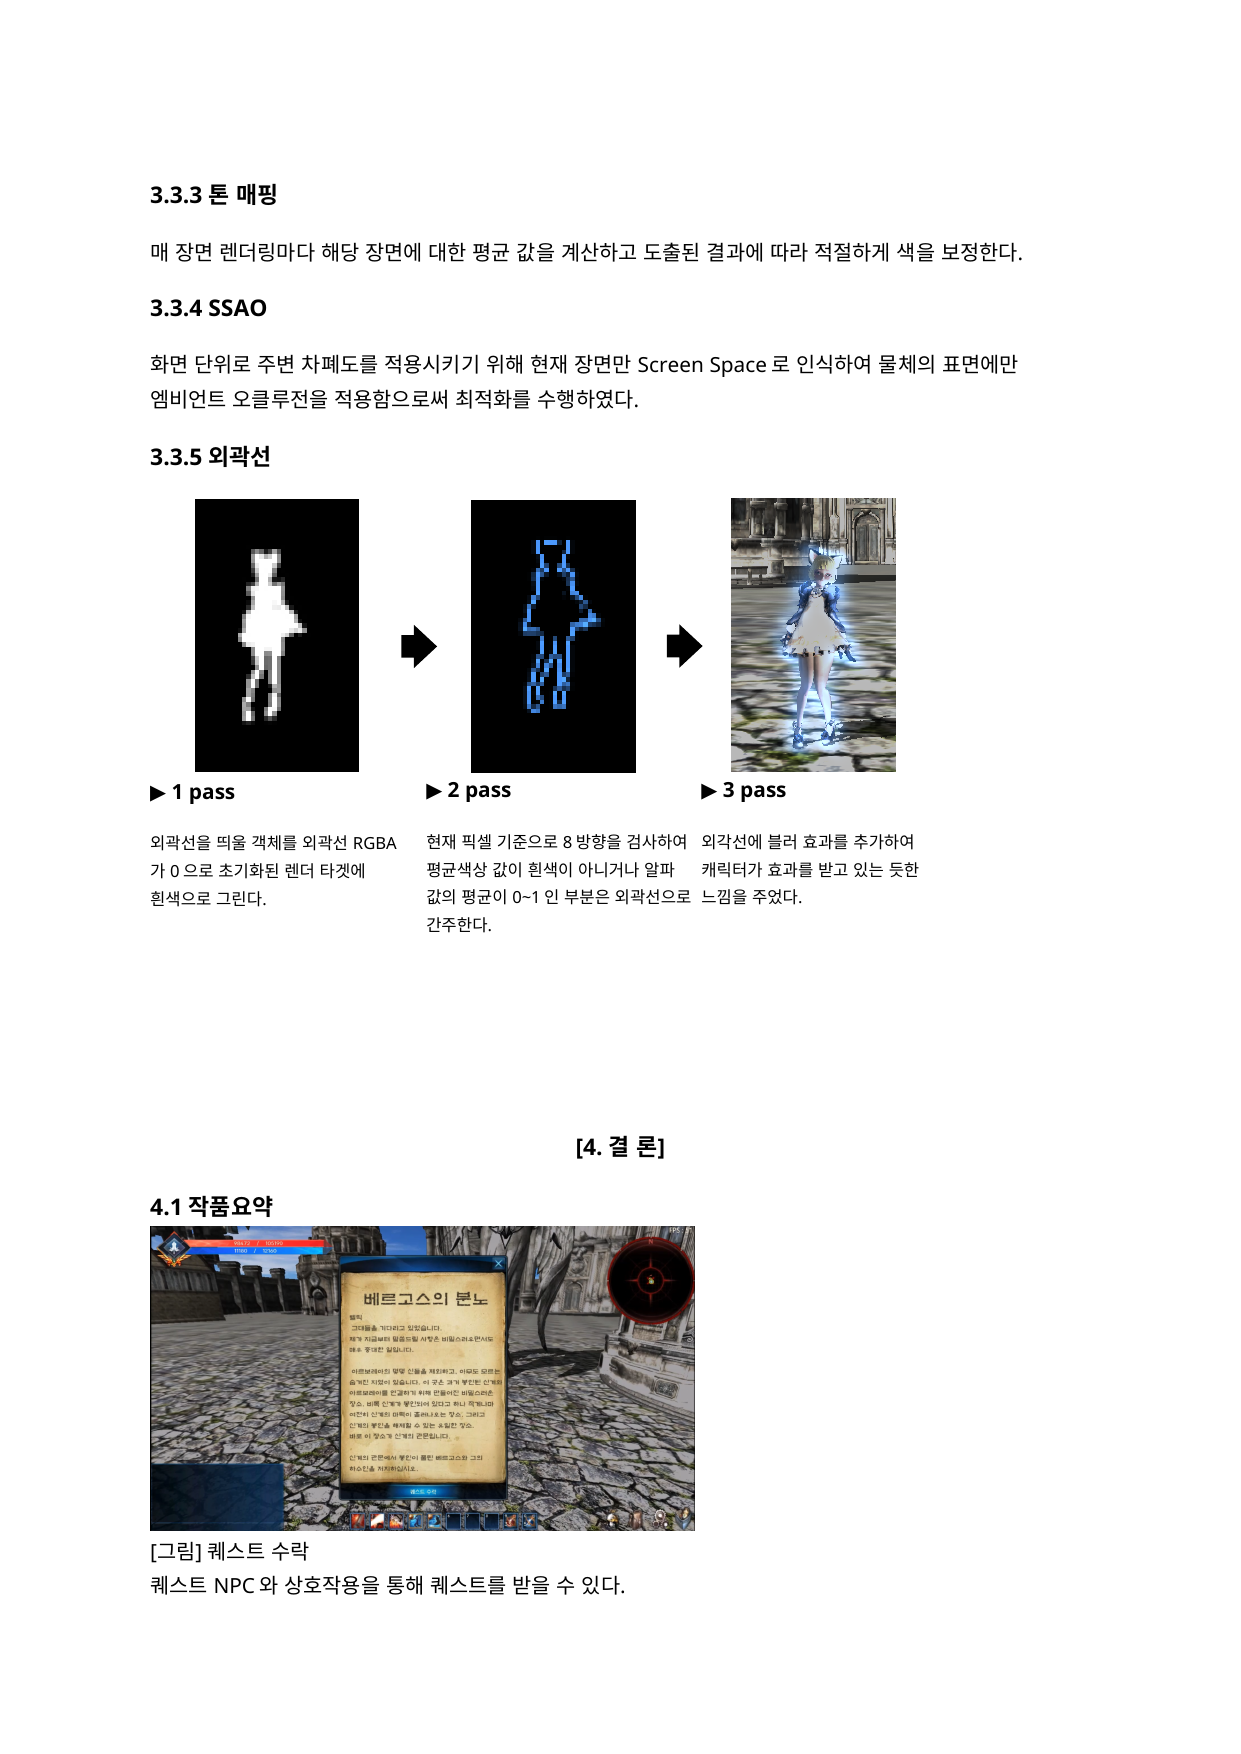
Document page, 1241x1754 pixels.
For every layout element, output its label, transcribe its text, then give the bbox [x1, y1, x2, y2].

picture [195, 499, 359, 772]
picture [471, 500, 636, 773]
text 3.3.3 톤 매핑 [150, 177, 1090, 211]
text 화면 단위로 주변 차폐도를 적용시키기 위해 현재 장면만 Screen Space로 인식하여 물체의 표면에만 엠비언트 오클루전을 적용함으로써 최적화를 수행하였다. [150, 349, 1090, 414]
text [150, 1188, 1090, 1600]
picture [150, 1226, 695, 1531]
picture [731, 498, 896, 772]
text 3.3.4 SSAO [150, 292, 1090, 323]
text 매 장면 렌더링마다 해당 장면에 대한 평균 값을 계산하고 도출된 결과에 따라 적절하게 색을 보정한다. [150, 236, 1090, 267]
text 3.3.5 외곽선 [150, 439, 1090, 1104]
text [4. 결 론] [150, 1129, 1090, 1162]
